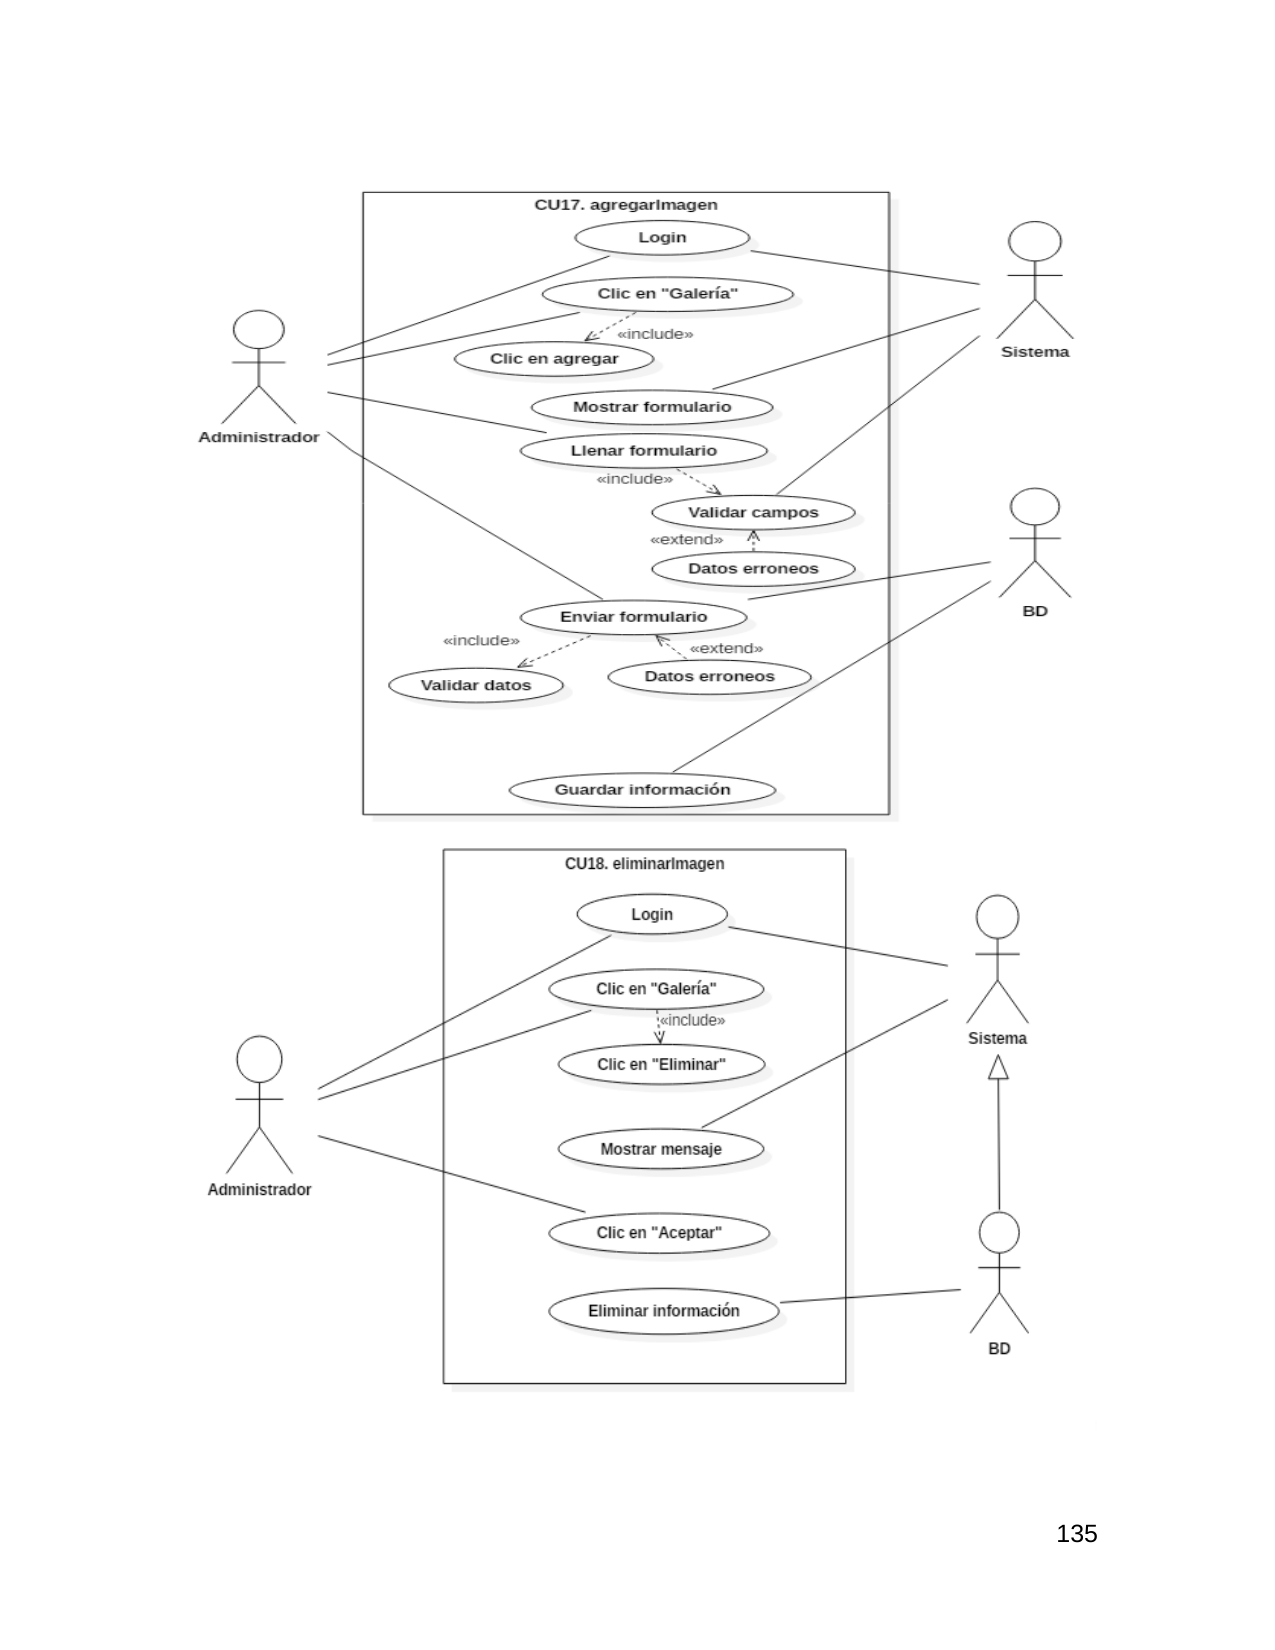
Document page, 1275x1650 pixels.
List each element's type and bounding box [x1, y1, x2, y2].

picture [177, 147, 1098, 825]
picture [177, 838, 1098, 1430]
